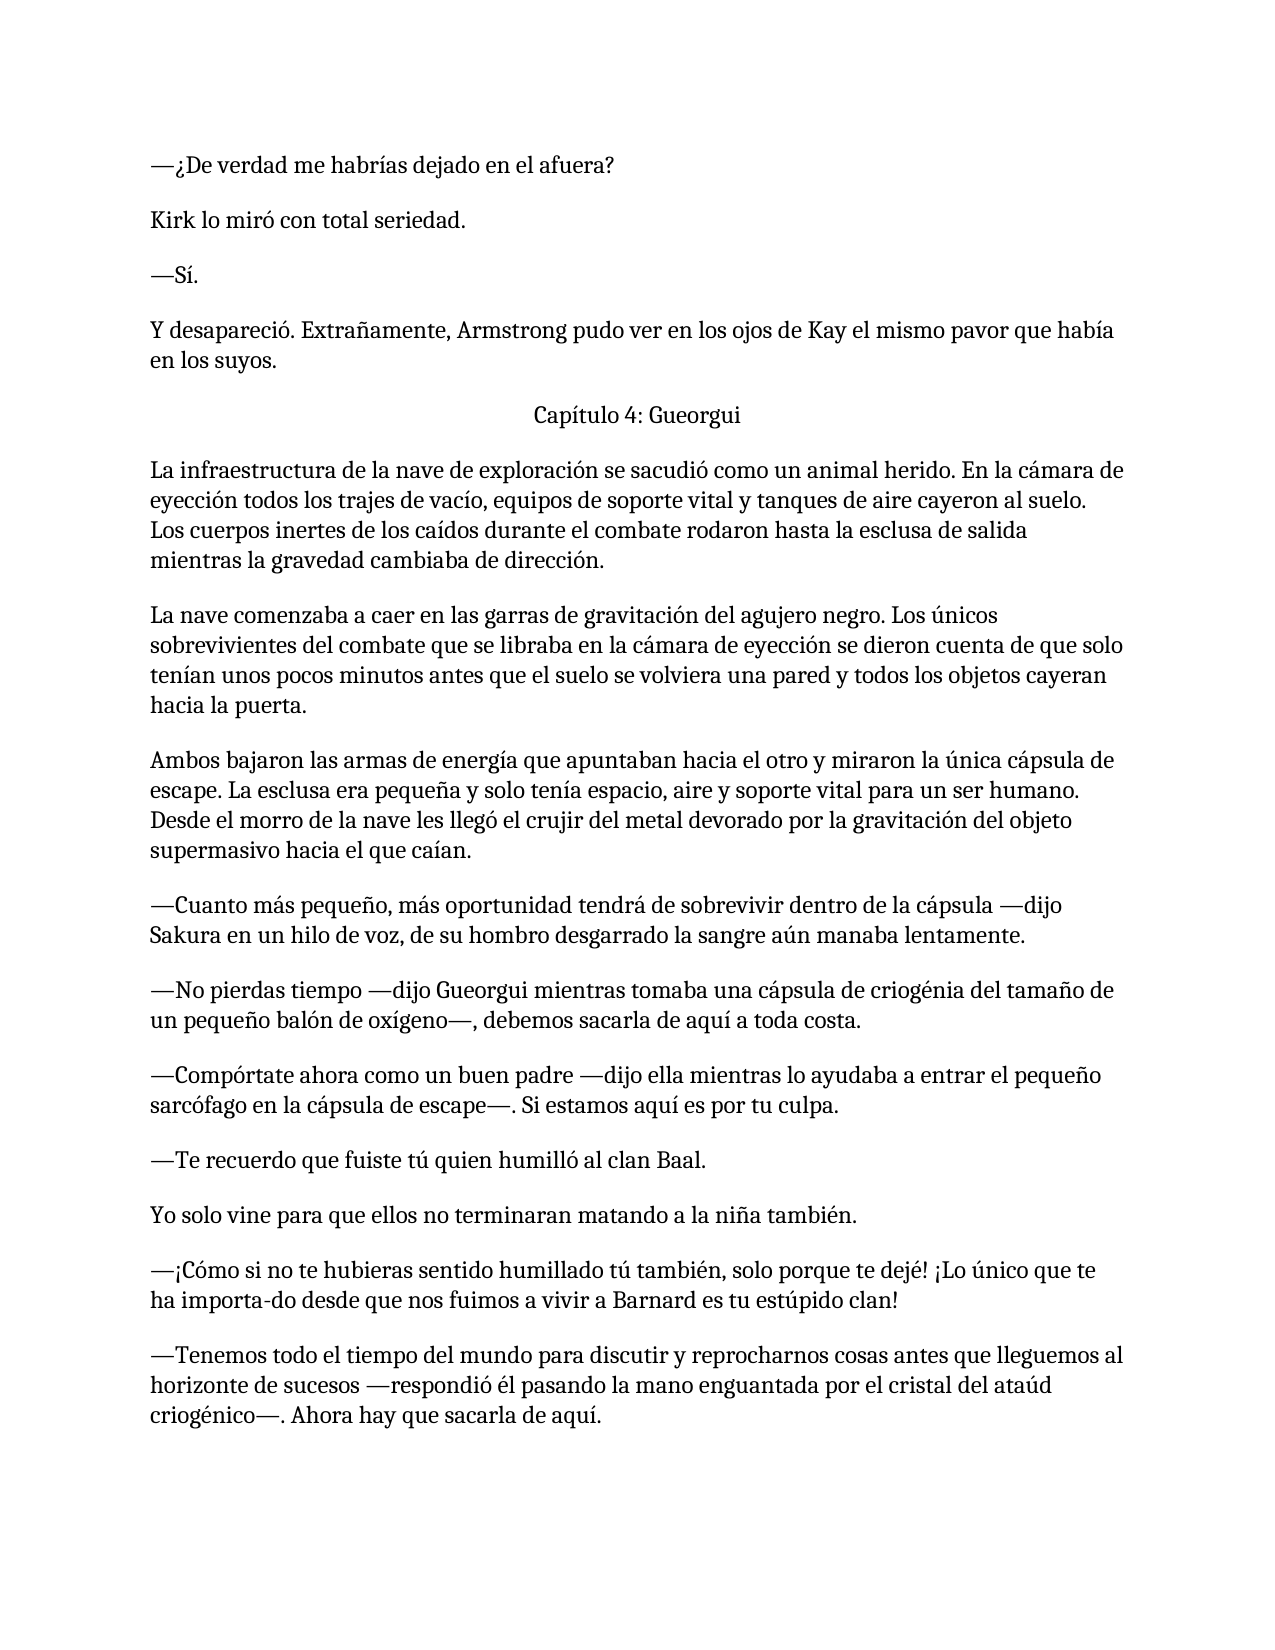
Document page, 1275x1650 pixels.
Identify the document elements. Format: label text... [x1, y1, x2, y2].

text La nave comenzaba a caer en las garras de gravitación del agujero negro. Los únicos sobrevivientes del combate que se libraba en la cámara de eyección se dieron cuenta de que solo tenían unos pocos minutos antes que el suelo se volviera una pared y todos los objetos cayeran hacia la puerta. [150, 600, 1125, 720]
text Ambos bajaron las armas de energía que apuntaban hacia el otro y miraron la única cápsula de escape. La esclusa era pequeña y solo tenía espacio, aire y soporte vital para un ser humano. Desde el morro de la nave les llegó el crujir del metal devorado por la gravitación del objeto supermasivo hacia el que caían. [150, 745, 1125, 865]
text —Compórtate ahora como un buen padre —dijo ella mientras lo ayudaba a entrar el pequeño sarcófago en la cápsula de escape—. Si estamos aquí es por tu culpa. [150, 1060, 1125, 1120]
text —¿De verdad me habrías dejado en el afuera? [150, 150, 1125, 180]
list Capítulo 4: Gueorgui [150, 400, 1125, 430]
text —Te recuerdo que fuiste tú quien humilló al clan Baal. [150, 1145, 1125, 1175]
text —¡Cómo si no te hubieras sentido humillado tú también, solo porque te dejé! ¡Lo único que te ha importa-do desde que nos fuimos a vivir a Barnard es tu estúpido clan! [150, 1255, 1125, 1315]
text —Tenemos todo el tiempo del mundo para discutir y reprocharnos cosas antes que lleguemos al horizonte de sucesos —respondió él pasando la mano enguantada por el cristal del ataúd criogénico—. Ahora hay que sacarla de aquí. [150, 1340, 1125, 1430]
text —Sí. [150, 260, 1125, 290]
text Yo solo vine para que ellos no terminaran matando a la niña también. [150, 1200, 1125, 1230]
text La infraestructura de la nave de exploración se sacudió como un animal herido. En la cámara de eyección todos los trajes de vacío, equipos de soporte vital y tanques de aire cayeron al suelo. Los cuerpos inertes de los caídos durante el combate rodaron hasta la esclusa de salida mientras la gravedad cambiaba de dirección. [150, 455, 1125, 575]
text —Cuanto más pequeño, más oportunidad tendrá de sobrevivir dentro de la cápsula —dijo Sakura en un hilo de voz, de su hombro desgarrado la sangre aún manaba lentamente. [150, 890, 1125, 950]
text Y desapareció. Extrañamente, Armstrong pudo ver en los ojos de Kay el mismo pavor que había en los suyos. [150, 315, 1125, 375]
text —No pierdas tiempo —dijo Gueorgui mientras tomaba una cápsula de criogénia del tamaño de un pequeño balón de oxígeno—, debemos sacarla de aquí a toda costa. [150, 975, 1125, 1035]
text Kirk lo miró con total seriedad. [150, 205, 1125, 235]
